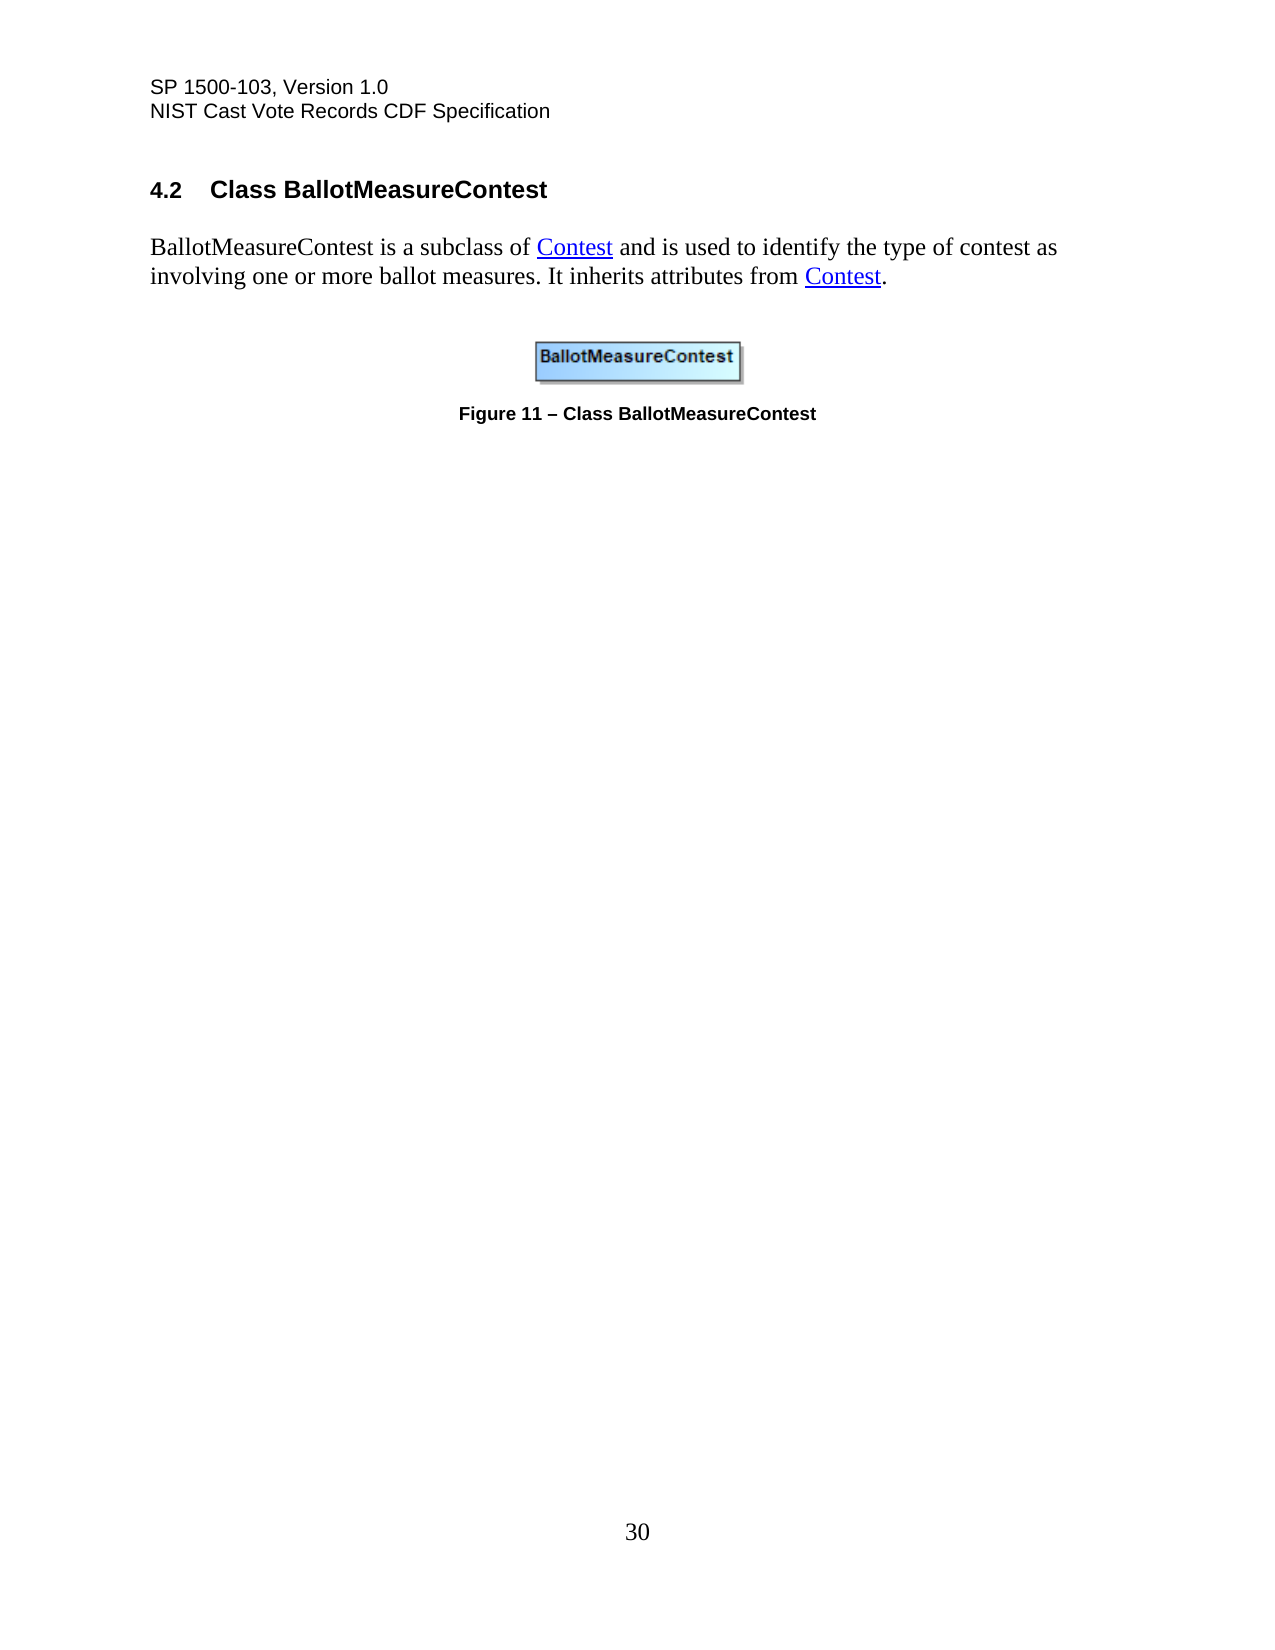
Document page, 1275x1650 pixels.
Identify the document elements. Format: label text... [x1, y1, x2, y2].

subtitle Class BallotMeasureContest [150, 175, 1125, 204]
text Figure 11 – Class BallotMeasureContest [150, 403, 1125, 425]
picture [512, 318, 763, 404]
text BallotMeasureContest is a subclass of Contest and is used to identify the type of contest as involving one or more ballot measures. It inherits attributes from Contest. [150, 232, 1125, 290]
